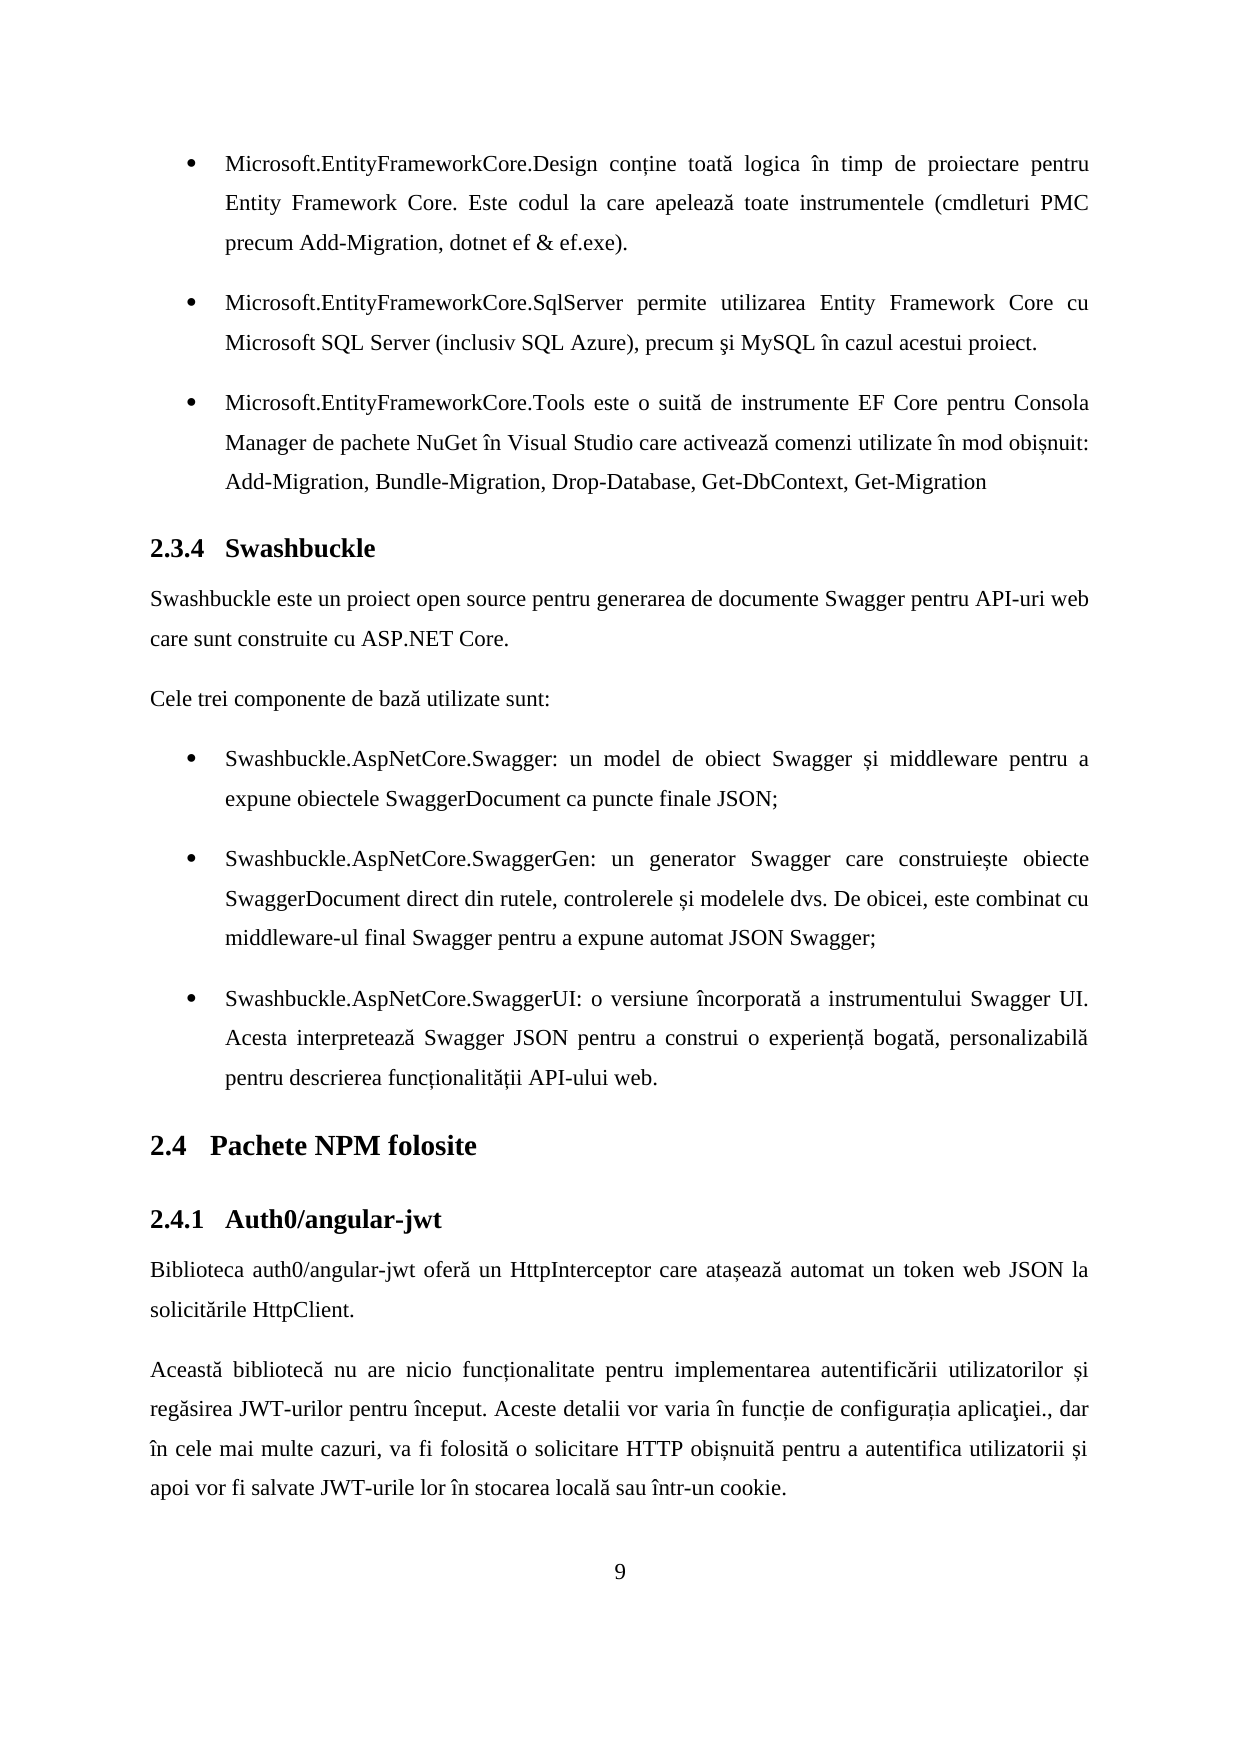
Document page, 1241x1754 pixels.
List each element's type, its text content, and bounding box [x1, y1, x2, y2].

subtitle Pachete NPM folosite [150, 1128, 1090, 1162]
list Swashbuckle.AspNetCore.SwaggerUI: o versiune încorporată a instrumentului Swagger UI. Acesta interpretează Swagger JSON pentru a construi o experiență bogată, personalizabilă pentru descrierea funcționalității API-ului web. [187, 984, 1090, 1090]
list Microsoft.EntityFrameworkCore.SqlServer permite utilizarea Entity Framework Core cu Microsoft SQL Server (inclusiv SQL Azure), precum şi MySQL în cazul acestui proiect. [187, 289, 1090, 355]
text Biblioteca auth0/angular-jwt oferă un HttpInterceptor care atașează automat un token web JSON la solicitările HttpClient. [150, 1256, 1090, 1322]
subtitle Swashbuckle [150, 532, 1090, 564]
text Această bibliotecă nu are nicio funcționalitate pentru implementarea autentificării utilizatorilor și regăsirea JWT-urilor pentru început. Aceste detalii vor varia în funcție de configurația aplicaţiei., dar în cele mai multe cazuri, va fi folosită o solicitare HTTP obișnuită pentru a autentifica utilizatorii și apoi vor fi salvate JWT-urile lor în stocarea locală sau într-un cookie. [150, 1356, 1090, 1501]
list Swashbuckle.AspNetCore.Swagger: un model de obiect Swagger și middleware pentru a expune obiectele SwaggerDocument ca puncte finale JSON; [187, 746, 1090, 811]
text Cele trei componente de bază utilizate sunt: [150, 685, 1090, 712]
list Microsoft.EntityFrameworkCore.Design conține toată logica în timp de proiectare pentru Entity Framework Core. Este codul la care apelează toate instrumentele (cmdleturi PMC precum Add-Migration, dotnet ef & ef.exe). [187, 150, 1090, 255]
list Swashbuckle.AspNetCore.SwaggerGen: un generator Swagger care construiește obiecte SwaggerDocument direct din rutele, controlerele și modelele dvs. De obicei, este combinat cu middleware-ul final Swagger pentru a expune automat JSON Swagger; [187, 845, 1090, 951]
text Swashbuckle este un proiect open source pentru generarea de documente Swagger pentru API-uri web care sunt construite cu ASP.NET Core. [150, 585, 1090, 651]
subtitle Auth0/angular-jwt [150, 1203, 1090, 1234]
list Microsoft.EntityFrameworkCore.Tools este o suită de instrumente EF Core pentru Consola Manager de pachete NuGet în Visual Studio care activează comenzi utilizate în mod obișnuit: Add-Migration, Bundle-Migration, Drop-Database, Get-DbContext, Get-Migration [187, 389, 1090, 494]
